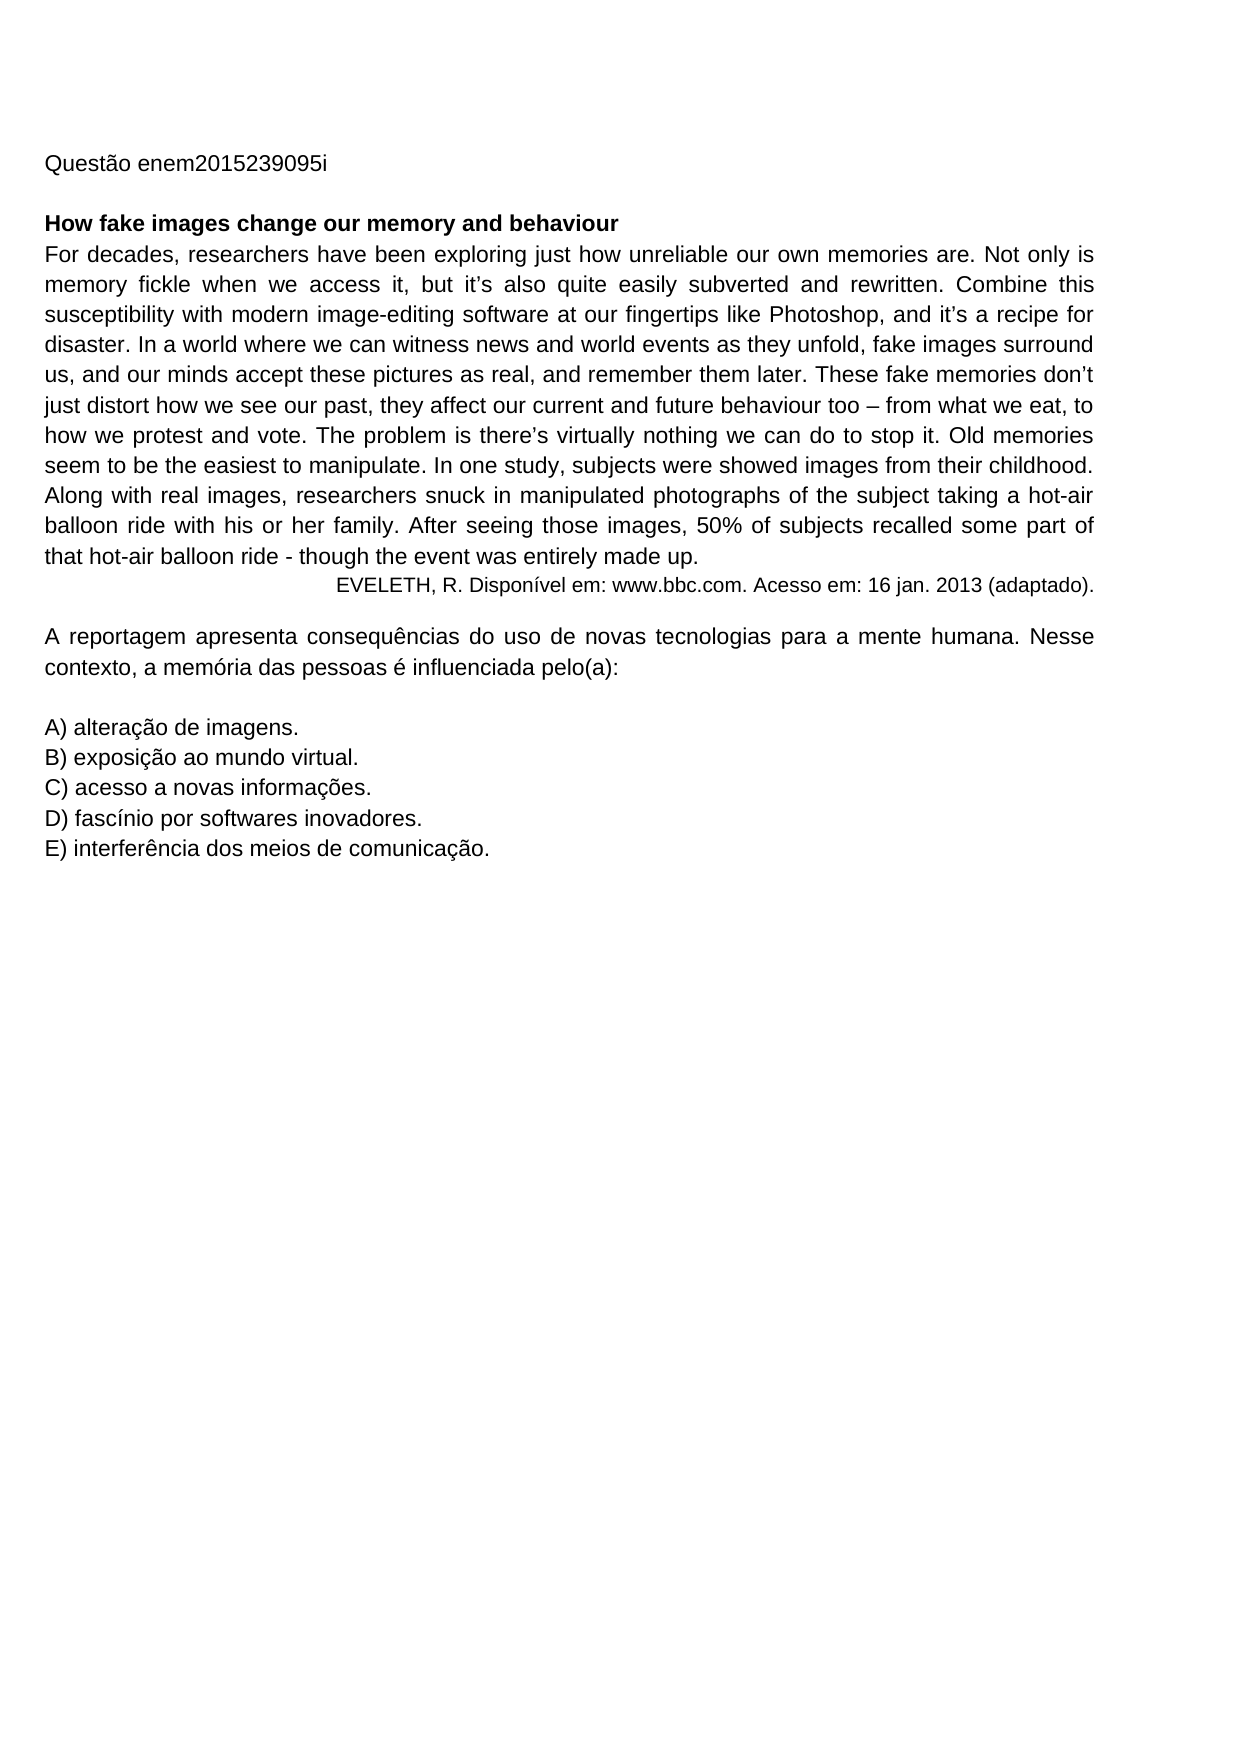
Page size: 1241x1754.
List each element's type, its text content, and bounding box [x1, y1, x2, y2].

text EVELETH, R. Disponível em: www.bbc.com. Acesso em: 16 jan. 2013 (adaptado). [44, 573, 1095, 597]
text A) alteração de imagens. [44, 714, 1095, 740]
text E) interferência dos meios de comunicação. [44, 835, 1095, 861]
text B) exposição ao mundo virtual. [44, 744, 1095, 770]
text A reportagem apresenta consequências do uso de novas tecnologias para a mente humana. Nesse contexto, a memória das pessoas é influenciada pelo(a): [44, 623, 1095, 680]
text For decades, researchers have been exploring just how unreliable our own memories are. Not only is memory fickle when we access it, but it’s also quite easily subverted and rewritten. Combine this susceptibility with modern image-editing software at our fingertips like Photoshop, and it’s a recipe for disaster. In a world where we can witness news and world events as they unfold, fake images surround us, and our minds accept these pictures as real, and remember them later. These fake memories don’t just distort how we see our past, they affect our current and future behaviour too – from what we eat, to how we protest and vote. The problem is there’s virtually nothing we can do to stop it. Old memories seem to be the easiest to manipulate. In one study, subjects were showed images from their childhood. Along with real images, researchers snuck in manipulated photographs of the subject taking a hot-air balloon ride with his or her family. After seeing those images, 50% of subjects recalled some part of that hot-air balloon ride - though the event was entirely made up. [44, 241, 1095, 569]
text D) fascínio por softwares inovadores. [44, 804, 1095, 831]
text Questão enem2015239095i [44, 150, 1095, 176]
text C) acesso a novas informações. [44, 774, 1095, 801]
text How fake images change our memory and behaviour [44, 210, 1095, 237]
